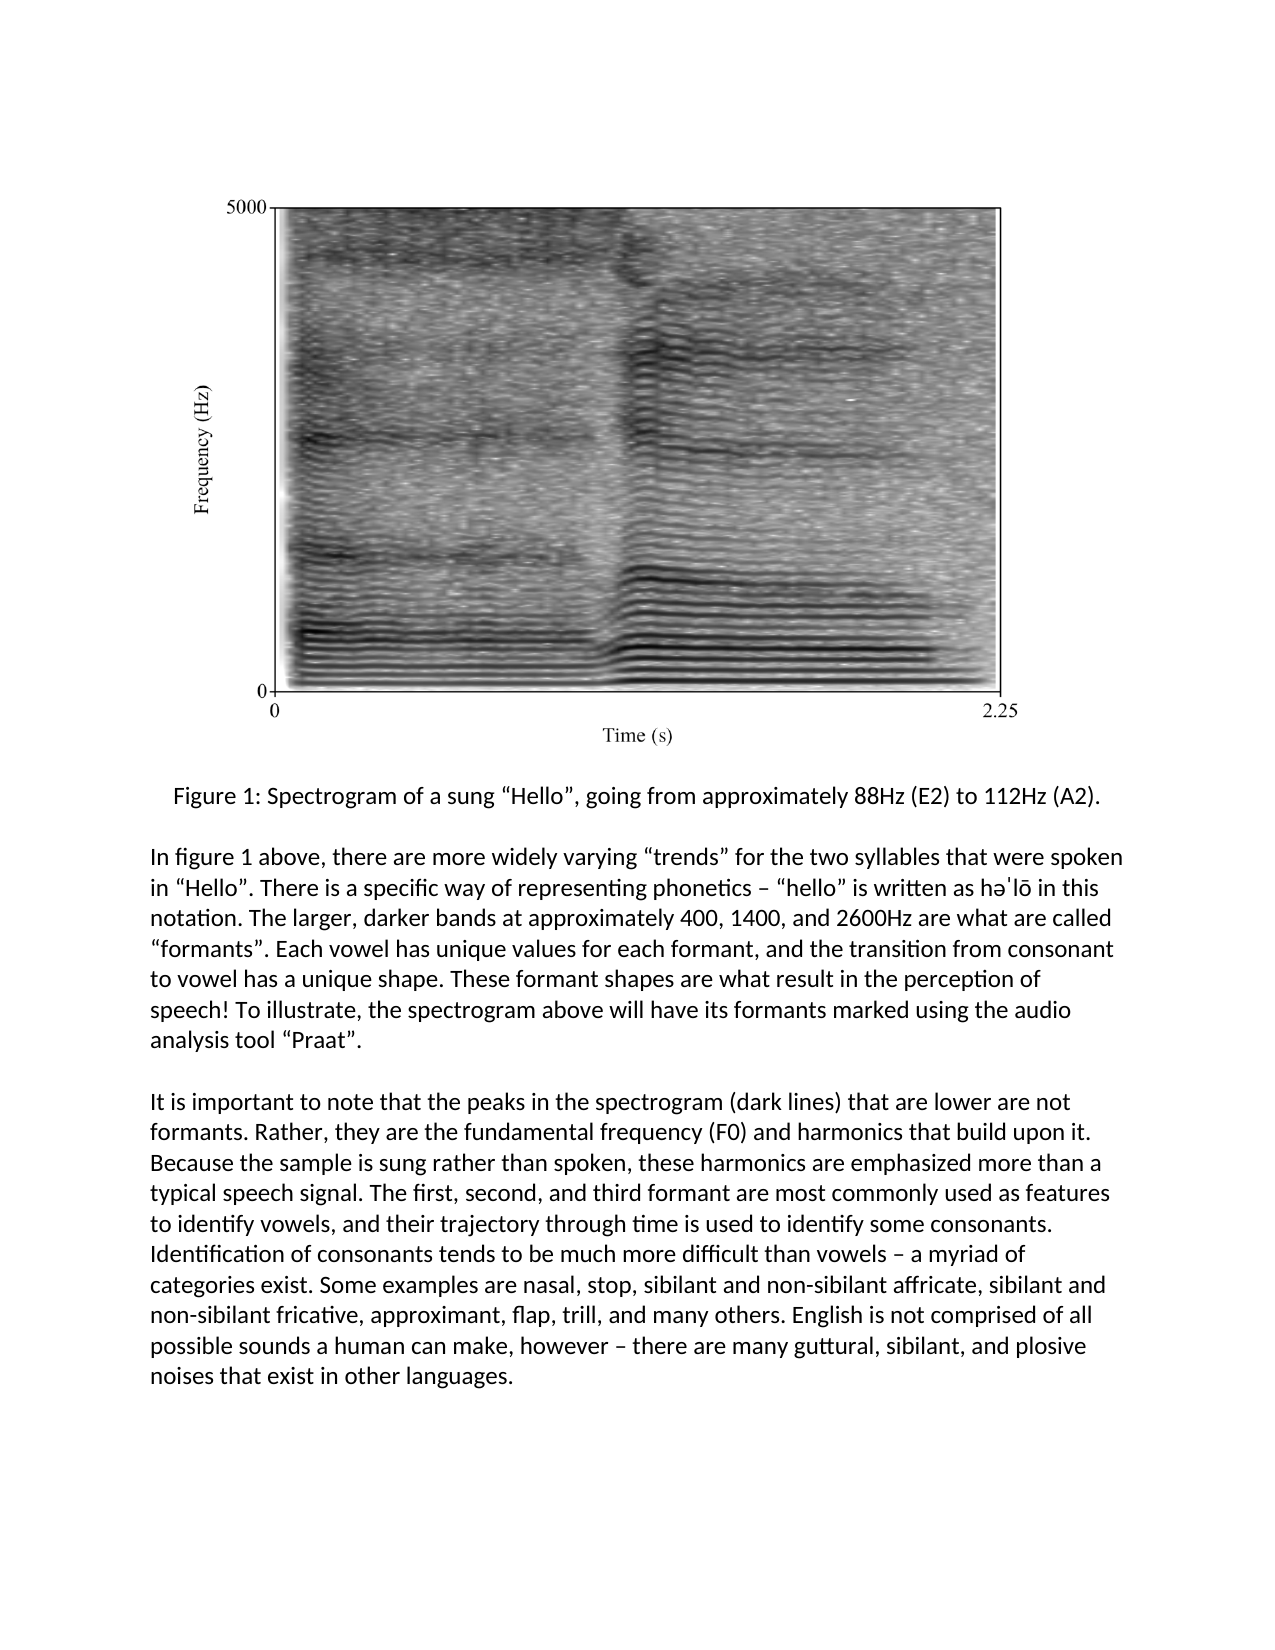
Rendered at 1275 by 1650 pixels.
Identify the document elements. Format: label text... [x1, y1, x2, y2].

picture [187, 150, 1088, 750]
text Figure 1: Spectrogram of a sung “Hello”, going from approximately 88Hz (E2) to 112Hz (A2). [150, 781, 1125, 811]
text In figure 1 above, there are more widely varying “trends” for the two syllables that were spoken in “Hello”. There is a specific way of representing phonetics – “hello” is written as həˈlō in this notation. The larger, darker bands at approximately 400, 1400, and 2600Hz are what are called “formants”. Each vowel has unique values for each formant, and the transition from consonant to vowel has a unique shape. These formant shapes are what result in the perception of speech! To illustrate, the spectrogram above will have its formants marked using the audio analysis tool “Praat”. [150, 842, 1125, 1055]
text It is important to note that the peaks in the spectrogram (dark lines) that are lower are not formants. Rather, they are the fundamental frequency (F0) and harmonics that build upon it. Because the sample is sung rather than spoken, these harmonics are emphasized more than a typical speech signal. The first, second, and third formant are most commonly used as features to identify vowels, and their trajectory through time is used to identify some consonants. Identification of consonants tends to be much more difficult than vowels – a myriad of categories exist. Some examples are nasal, stop, sibilant and non-sibilant affricate, sibilant and non-sibilant fricative, approximant, flap, trill, and many others. English is not comprised of all possible sounds a human can make, however – there are many guttural, sibilant, and plosive noises that exist in other languages. [150, 1086, 1125, 1391]
